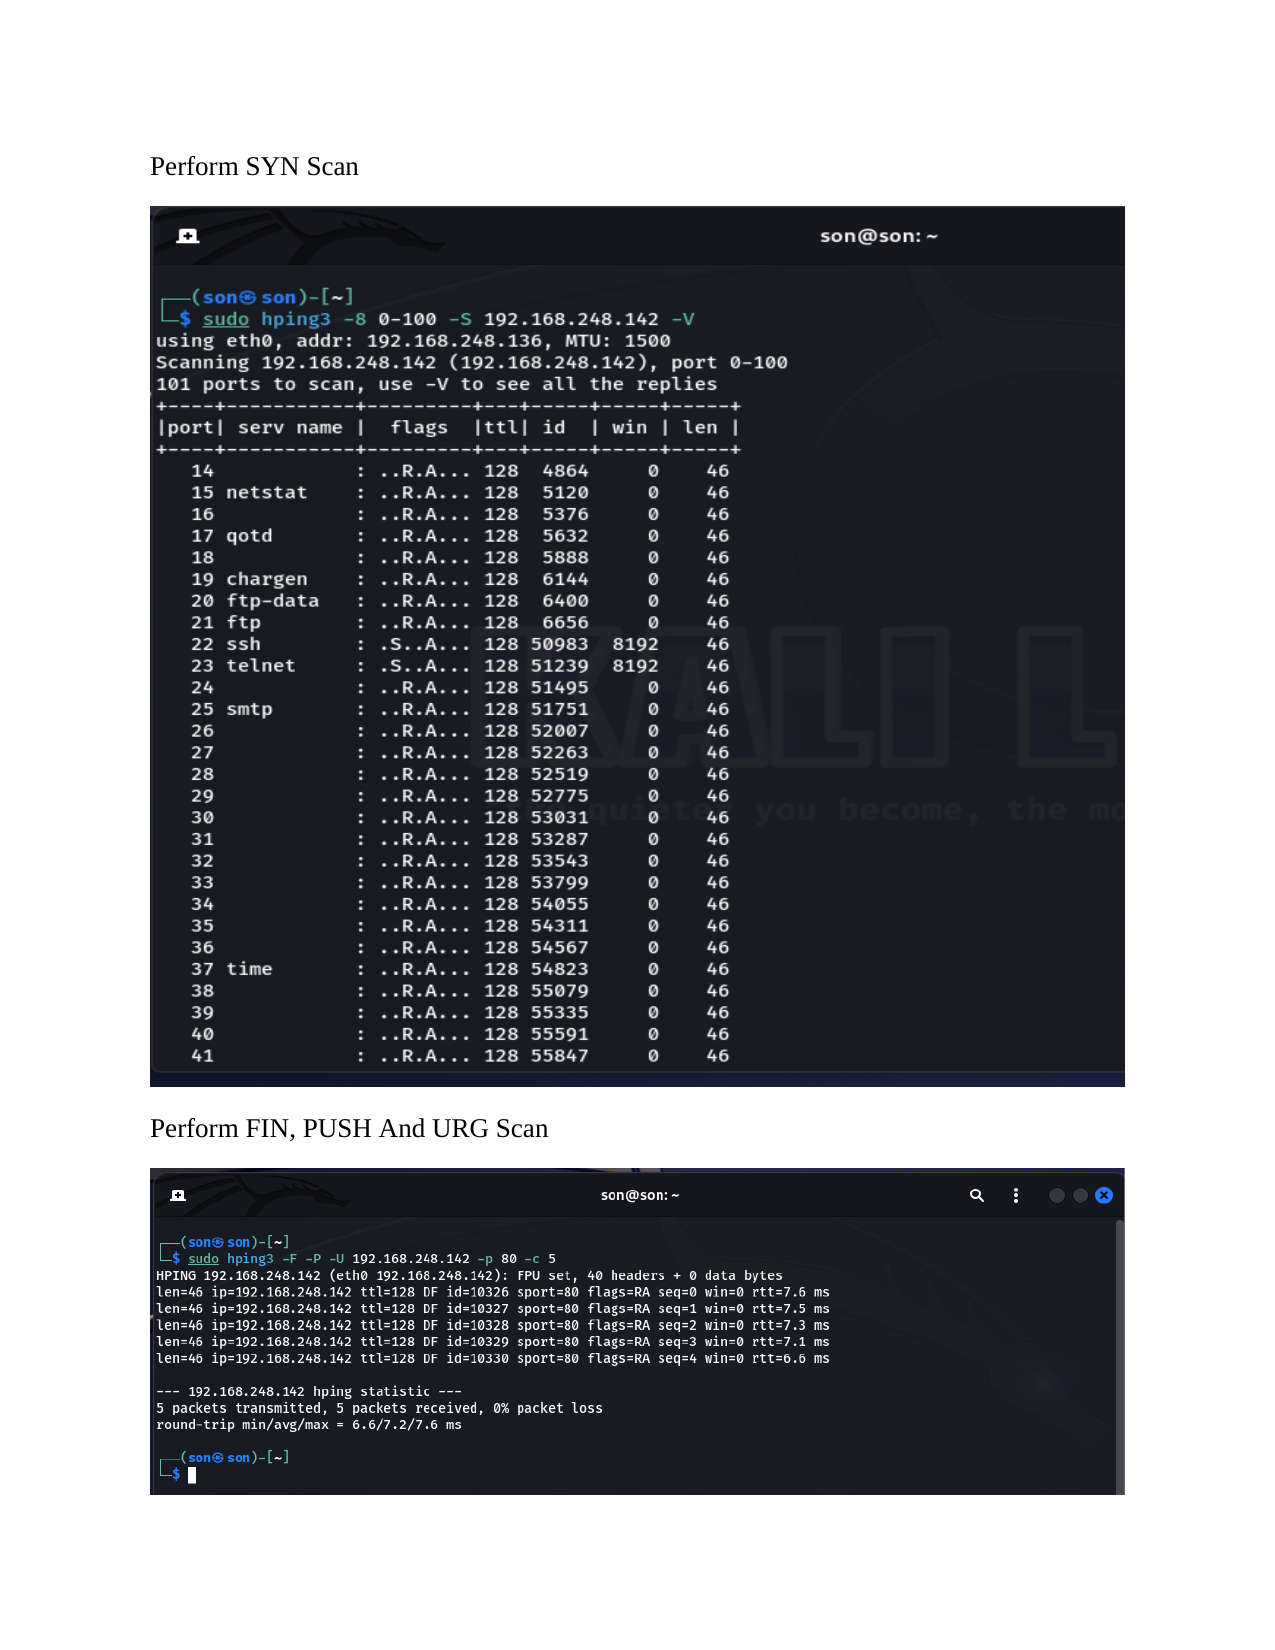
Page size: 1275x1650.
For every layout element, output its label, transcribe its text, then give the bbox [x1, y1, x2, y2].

text Perform SYN Scan [150, 150, 1125, 181]
picture [150, 1168, 1125, 1495]
text Perform FIN, PUSH And URG Scan [150, 1112, 1125, 1143]
picture [150, 206, 1125, 1087]
